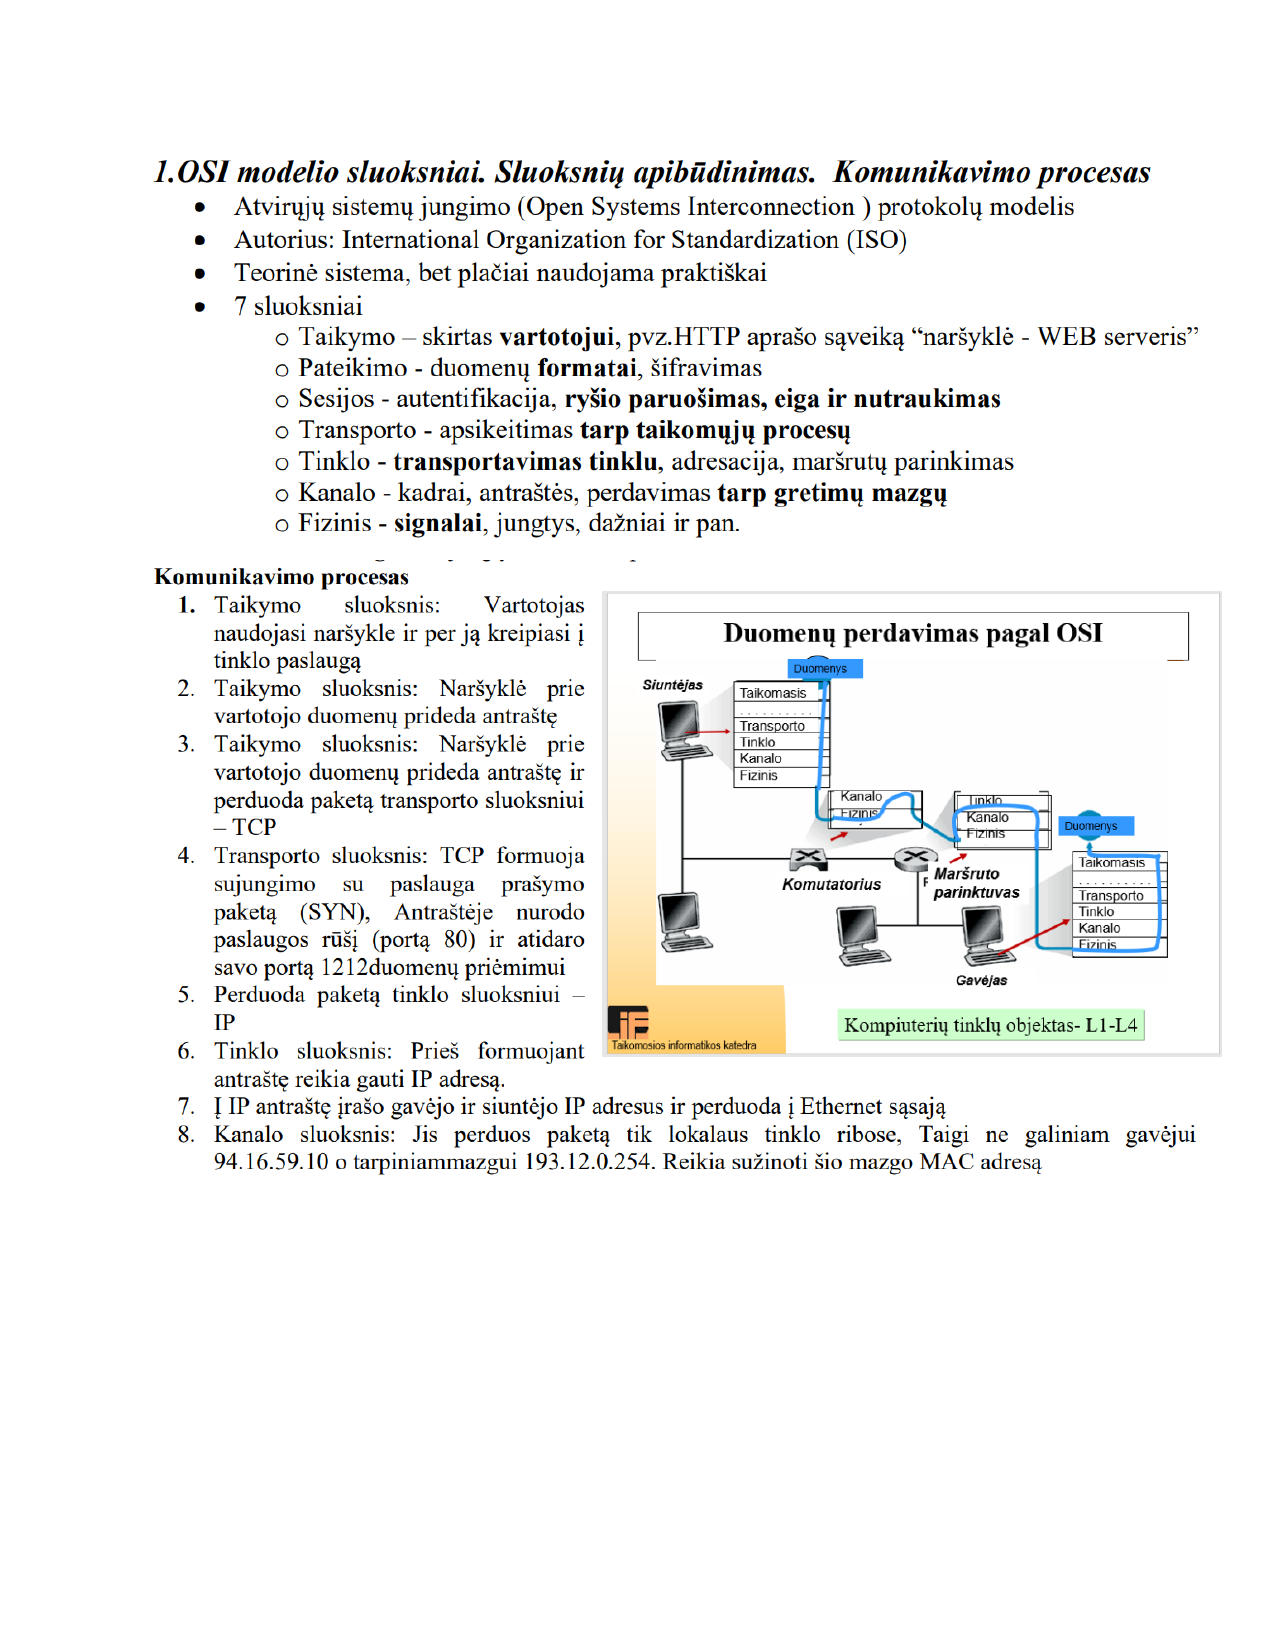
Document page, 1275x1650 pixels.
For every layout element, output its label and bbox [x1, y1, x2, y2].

picture [150, 560, 1244, 1183]
picture [150, 150, 1231, 542]
